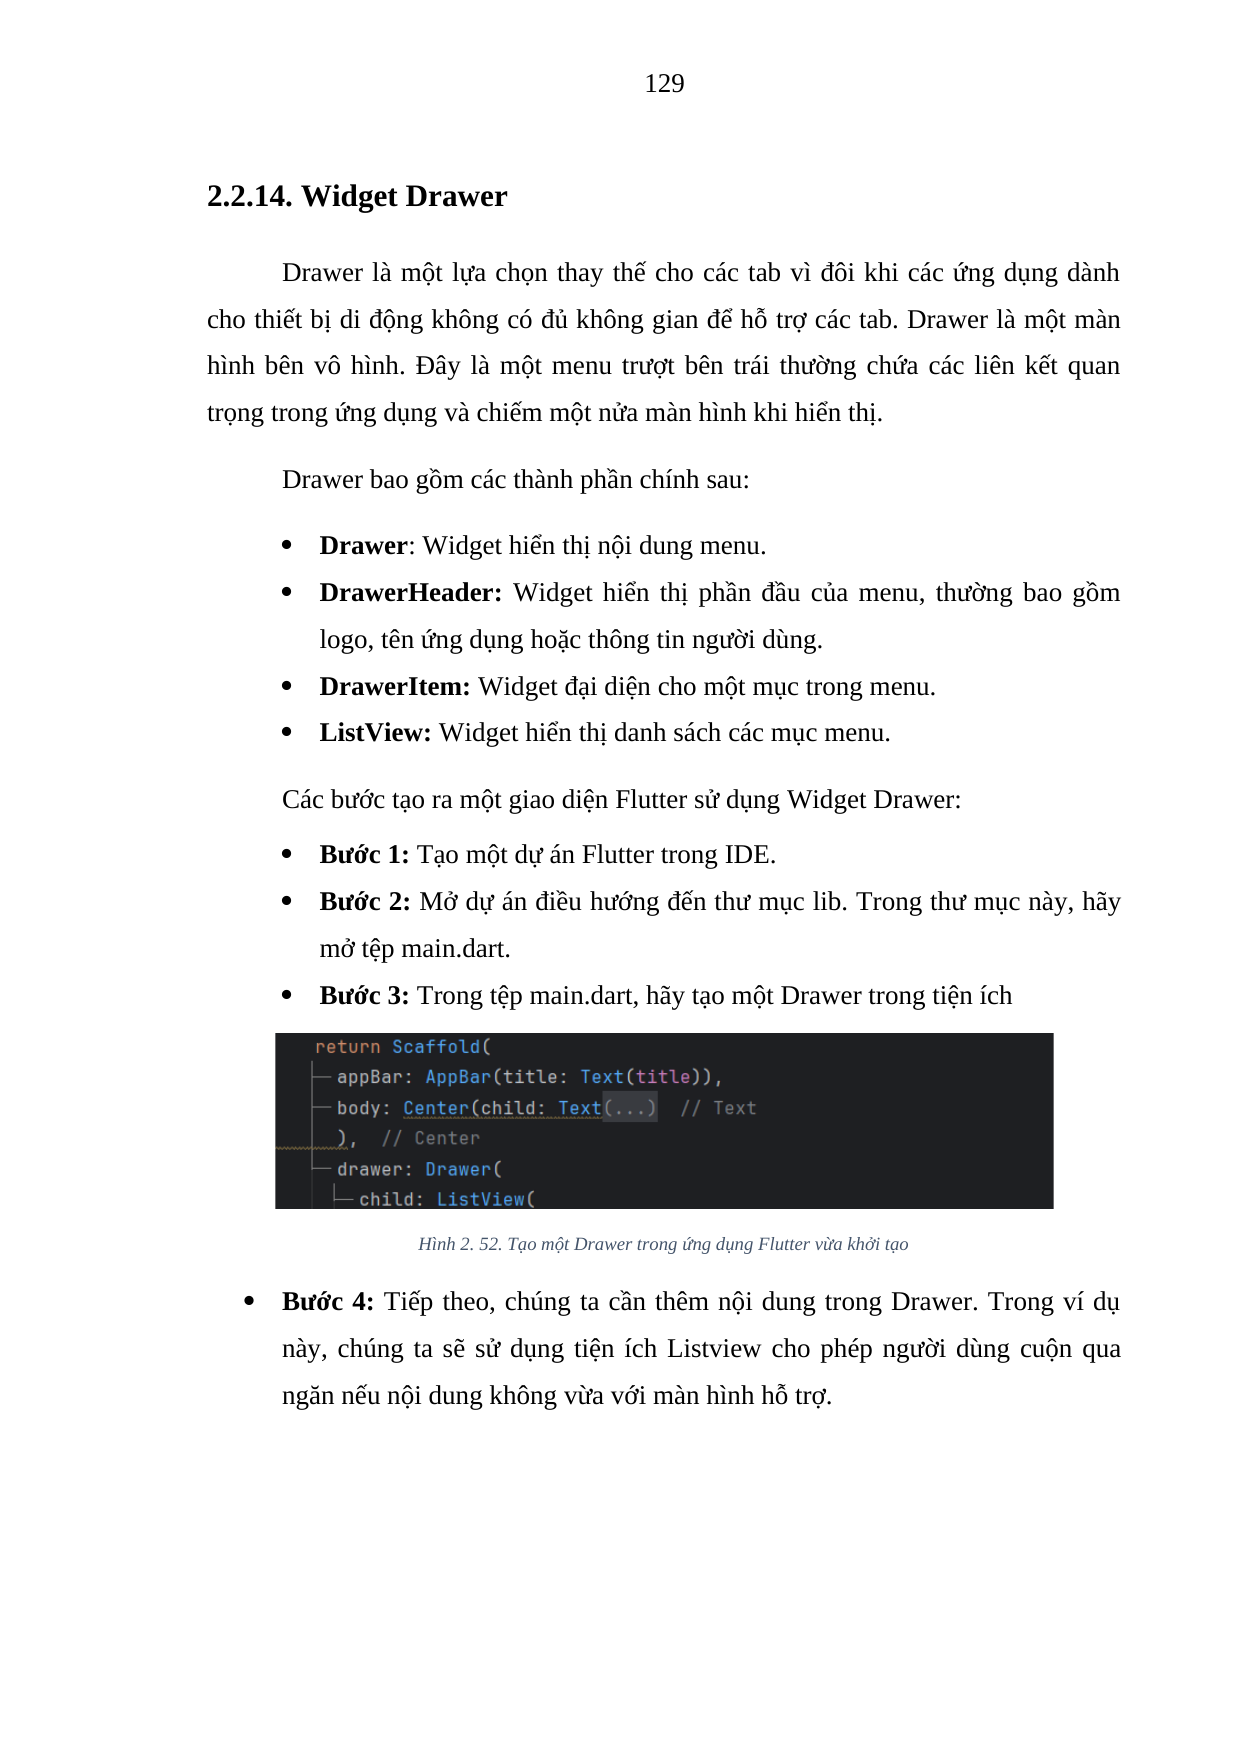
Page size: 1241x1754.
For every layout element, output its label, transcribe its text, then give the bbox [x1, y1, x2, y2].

text Drawer là một lựa chọn thay thế cho các tab vì đôi khi các ứng dụng dành cho thiết bị di động không có đủ không gian để hỗ trợ các tab. Drawer là một màn hình bên vô hình. Đây là một menu trượt bên trái thường chứa các liên kết quan trọng trong ứng dụng và chiếm một nửa màn hình khi hiển thị. [207, 256, 1122, 427]
text Các bước tạo ra một giao diện Flutter sử dụng Widget Drawer: [282, 783, 1122, 814]
list Bước 4: Tiếp theo, chúng ta cần thêm nội dung trong Drawer. Trong ví dụ này, chúng ta sẽ sử dụng tiện ích Listview cho phép người dùng cuộn qua ngăn nếu nội dung không vừa với màn hình hỗ trợ. [244, 1286, 1122, 1410]
list Bước 1: Tạo một dự án Flutter trong IDE. [282, 838, 1122, 870]
text Drawer bao gồm các thành phần chính sau: [207, 463, 1122, 494]
list Bước 2: Mở dự án điều hướng đến thư mục lib. Trong thư mục này, hãy mở tệp main.dart. [282, 885, 1122, 963]
list Bước 3: Trong tệp main.dart, hãy tạo một Drawer trong tiện ích [282, 979, 1122, 1010]
picture [275, 1033, 1054, 1209]
list Drawer: Widget hiển thị nội dung menu. [282, 529, 1122, 561]
list DrawerHeader: Widget hiển thị phần đầu của menu, thường bao gồm logo, tên ứng dụng hoặc thông tin người dùng. [282, 576, 1122, 654]
list ListView: Widget hiển thị danh sách các mục menu. [282, 717, 1122, 748]
subtitle 2.2.14. Widget Drawer [207, 177, 1122, 213]
list DrawerItem: Widget đại diện cho một mục trong menu. [282, 670, 1122, 701]
